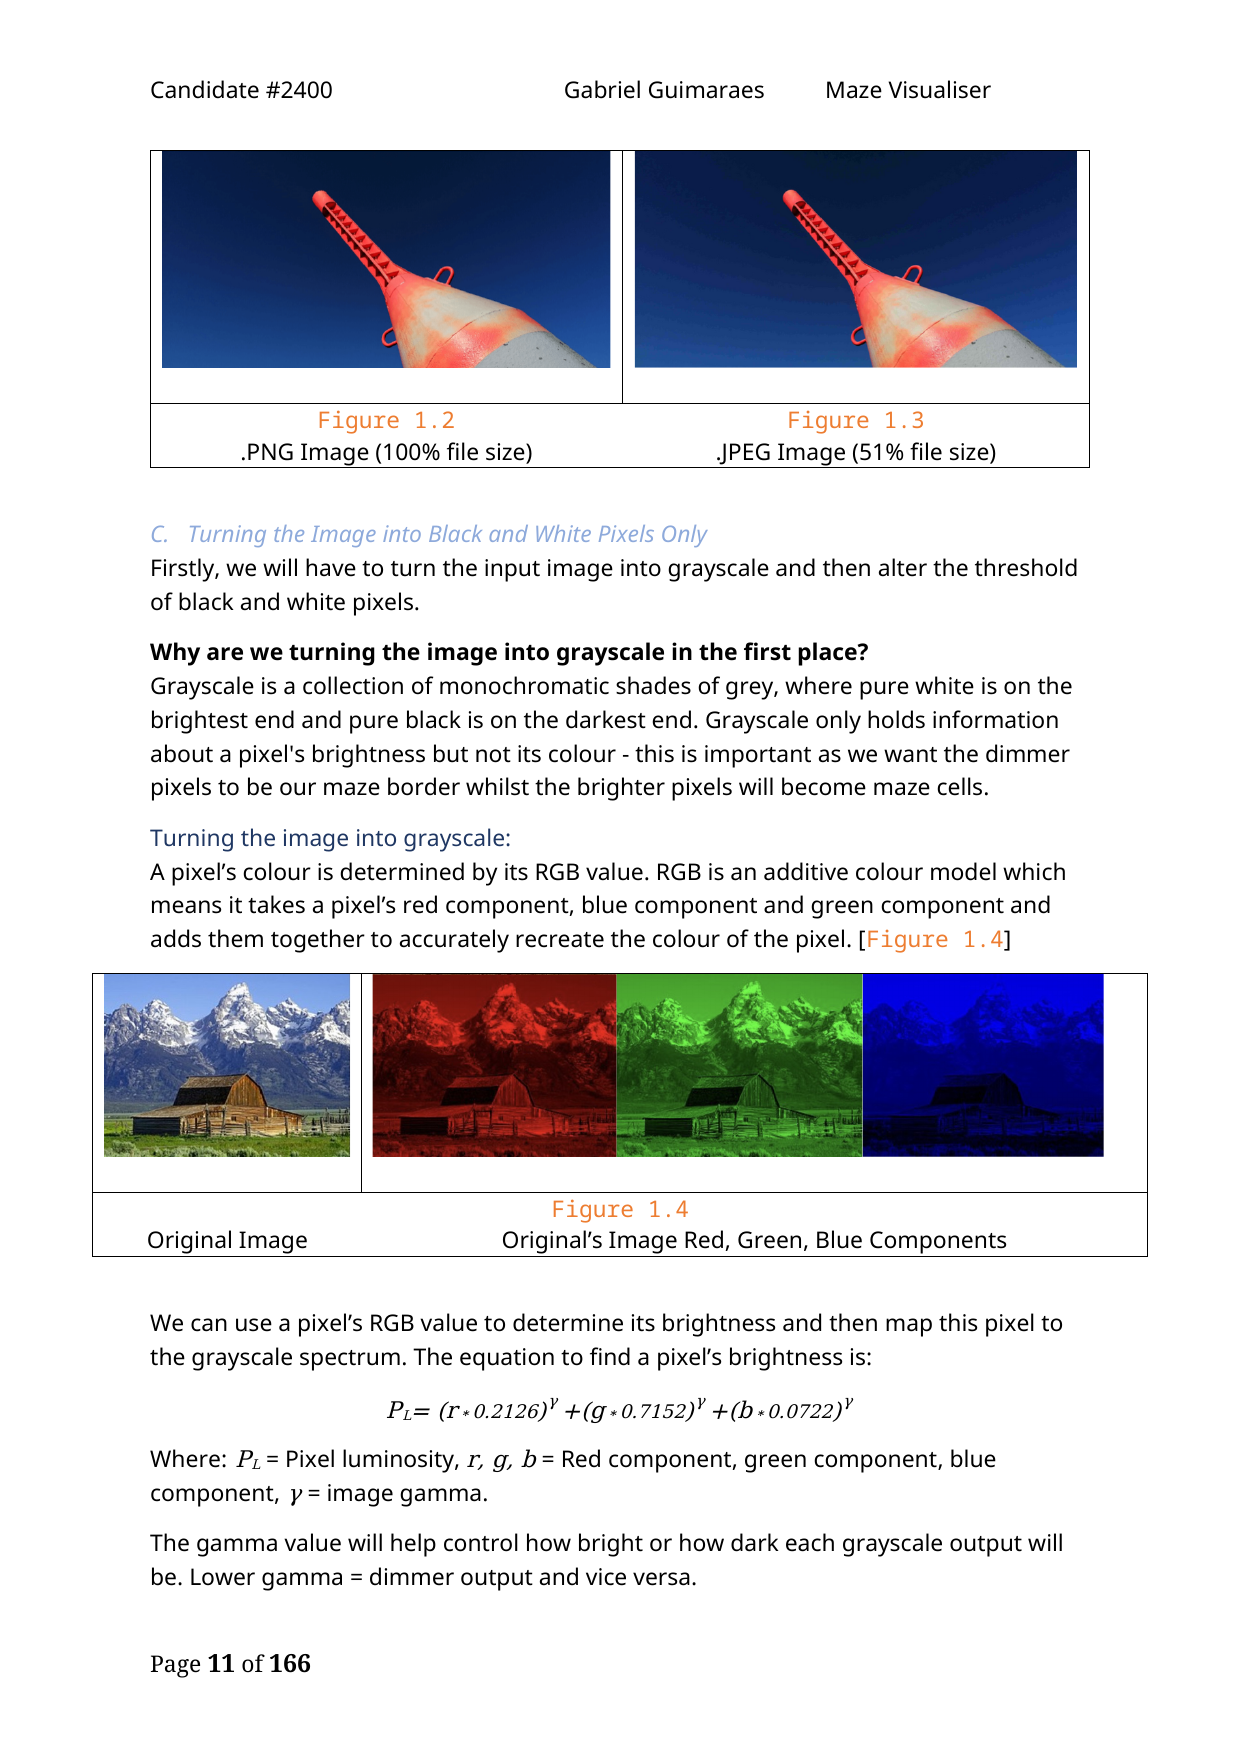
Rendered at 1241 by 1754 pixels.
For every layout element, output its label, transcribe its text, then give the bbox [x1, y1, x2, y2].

text Where: ΡL = Pixel luminosity, r, g, b = Red component, green component, blue component, γ = image gamma. [150, 1443, 1090, 1508]
subtitle Turning the Image into Black and White Pixels Only [150, 518, 1090, 549]
text Firstly, we will have to turn the input image into grayscale and then alter the threshold of black and white pixels. [150, 552, 1090, 617]
table_cell .JPEG Image (51% file size) [622, 436, 1089, 467]
table_cell Original Image [93, 1224, 361, 1256]
text The gamma value will help control how bright or how dark each grayscale output will be. Lower gamma = dimmer output and vice versa. [150, 1527, 1090, 1592]
picture [162, 151, 611, 368]
table_cell Figure 1.2 [151, 404, 622, 436]
picture [104, 974, 351, 1157]
table_header [362, 974, 1147, 1192]
table_header [623, 151, 1089, 403]
table_cell Figure 1.4 [93, 1193, 1147, 1224]
text Grayscale is a collection of monochromatic shades of grey, where pure white is on the brightest end and pure black is on the darkest end. Grayscale only holds information about a pixel's brightness but not its colour - this is important as we want the dimmer pixels to be our maze border whilst the brighter pixels will become maze cells. [150, 670, 1090, 802]
text We can use a pixel’s RGB value to determine its brightness and then map this pixel to the grayscale spectrum. The equation to find a pixel’s brightness is: [150, 1307, 1090, 1372]
picture [634, 151, 1077, 368]
text A pixel’s colour is determined by its RGB value. RGB is an additive colour model which means it takes a pixel’s red component, blue component and green component and adds them together to accurately recreate the colour of the pixel. [Figure 1.4] [150, 855, 1090, 954]
subtitle Why are we turning the image into grayscale in the first place? [150, 636, 1090, 667]
picture [372, 974, 1104, 1157]
table_cell Original’s Image Red, Green, Blue Components [361, 1224, 1147, 1256]
table_header [93, 974, 361, 1192]
subtitle Turning the image into grayscale: [150, 822, 1090, 853]
table_cell Figure 1.3 [622, 404, 1089, 436]
table_header [151, 151, 622, 403]
table_cell .PNG Image (100% file size) [151, 436, 622, 467]
text ΡL= (r * 0.2126)γ +(g * 0.7152)γ +(b * 0.0722)γ [150, 1391, 1090, 1424]
